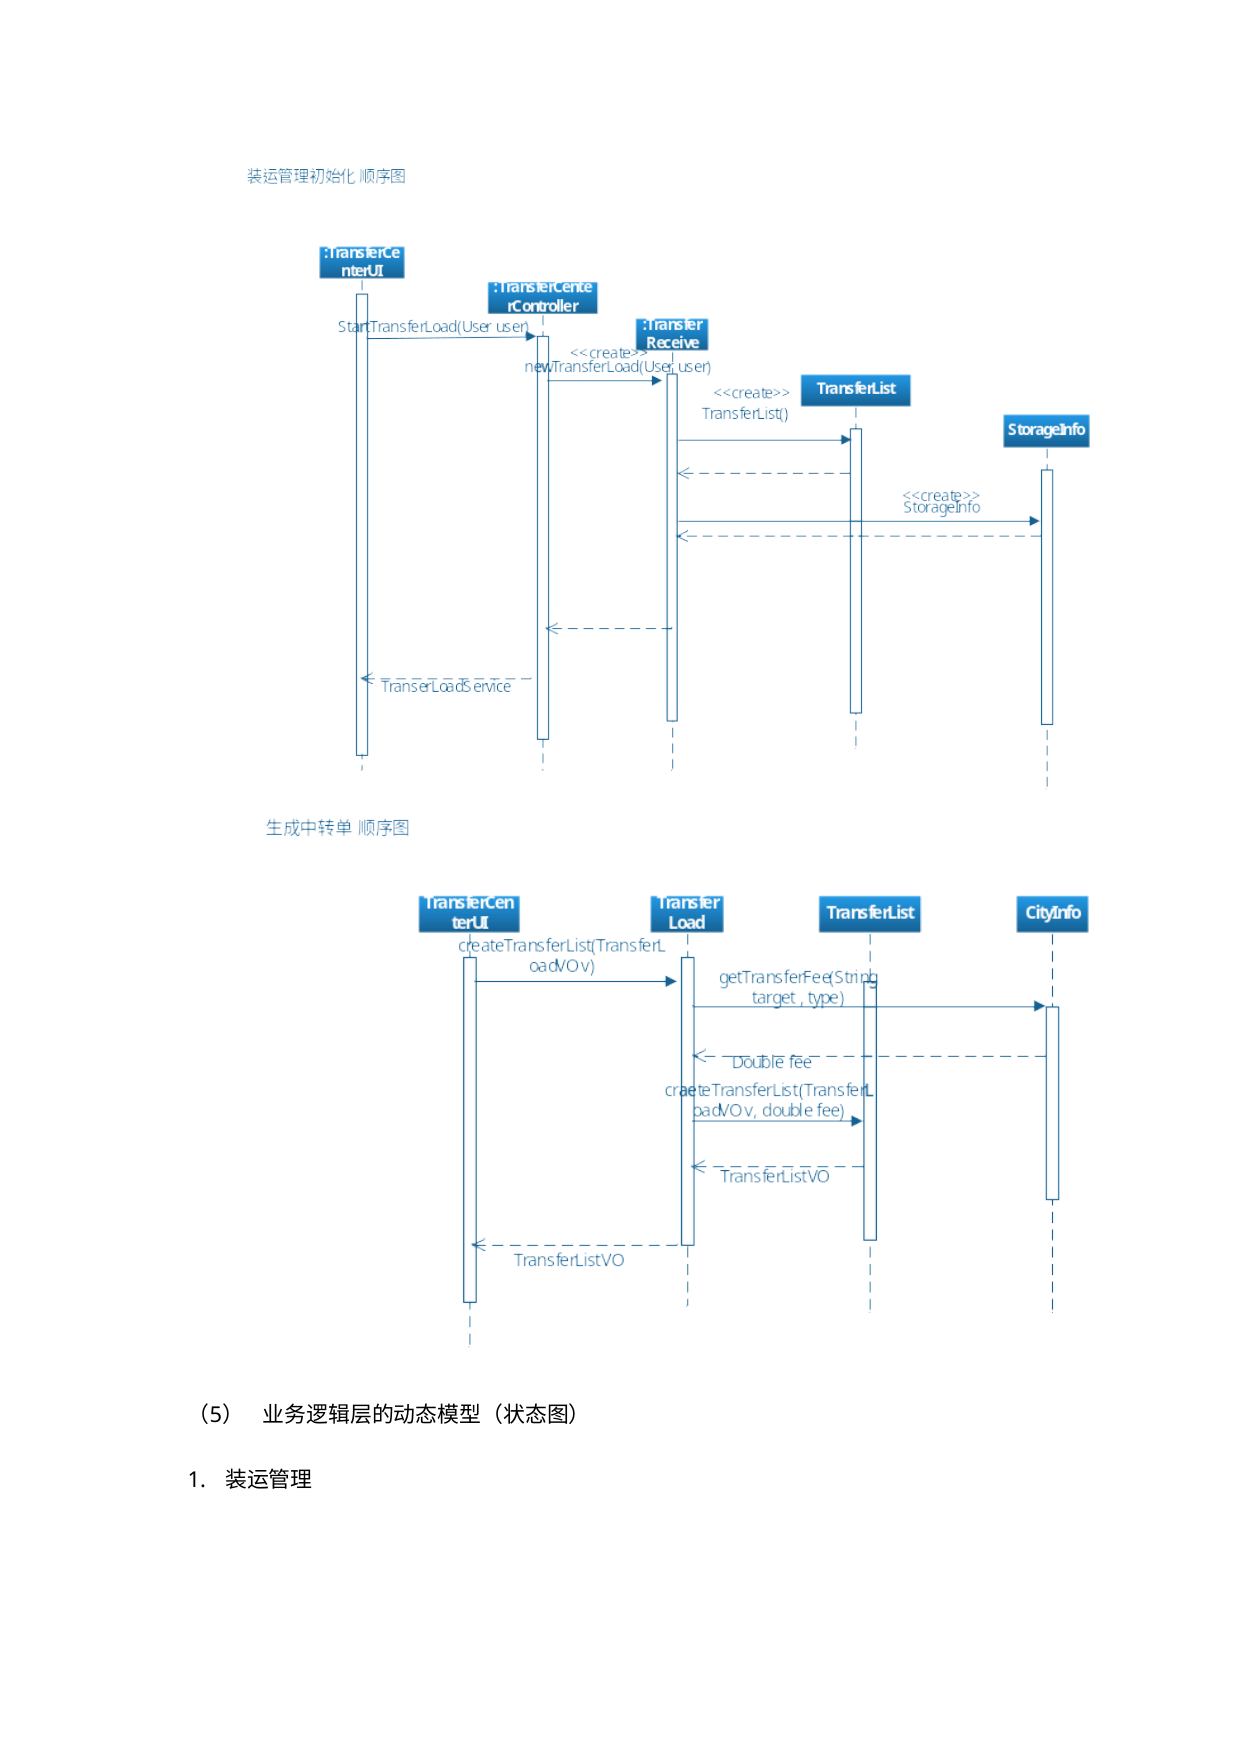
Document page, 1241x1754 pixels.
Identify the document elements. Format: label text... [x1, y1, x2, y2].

list 装运管理 [187, 1462, 1053, 1494]
list 业务逻辑层的动态模型（状态图） [187, 1397, 1053, 1429]
